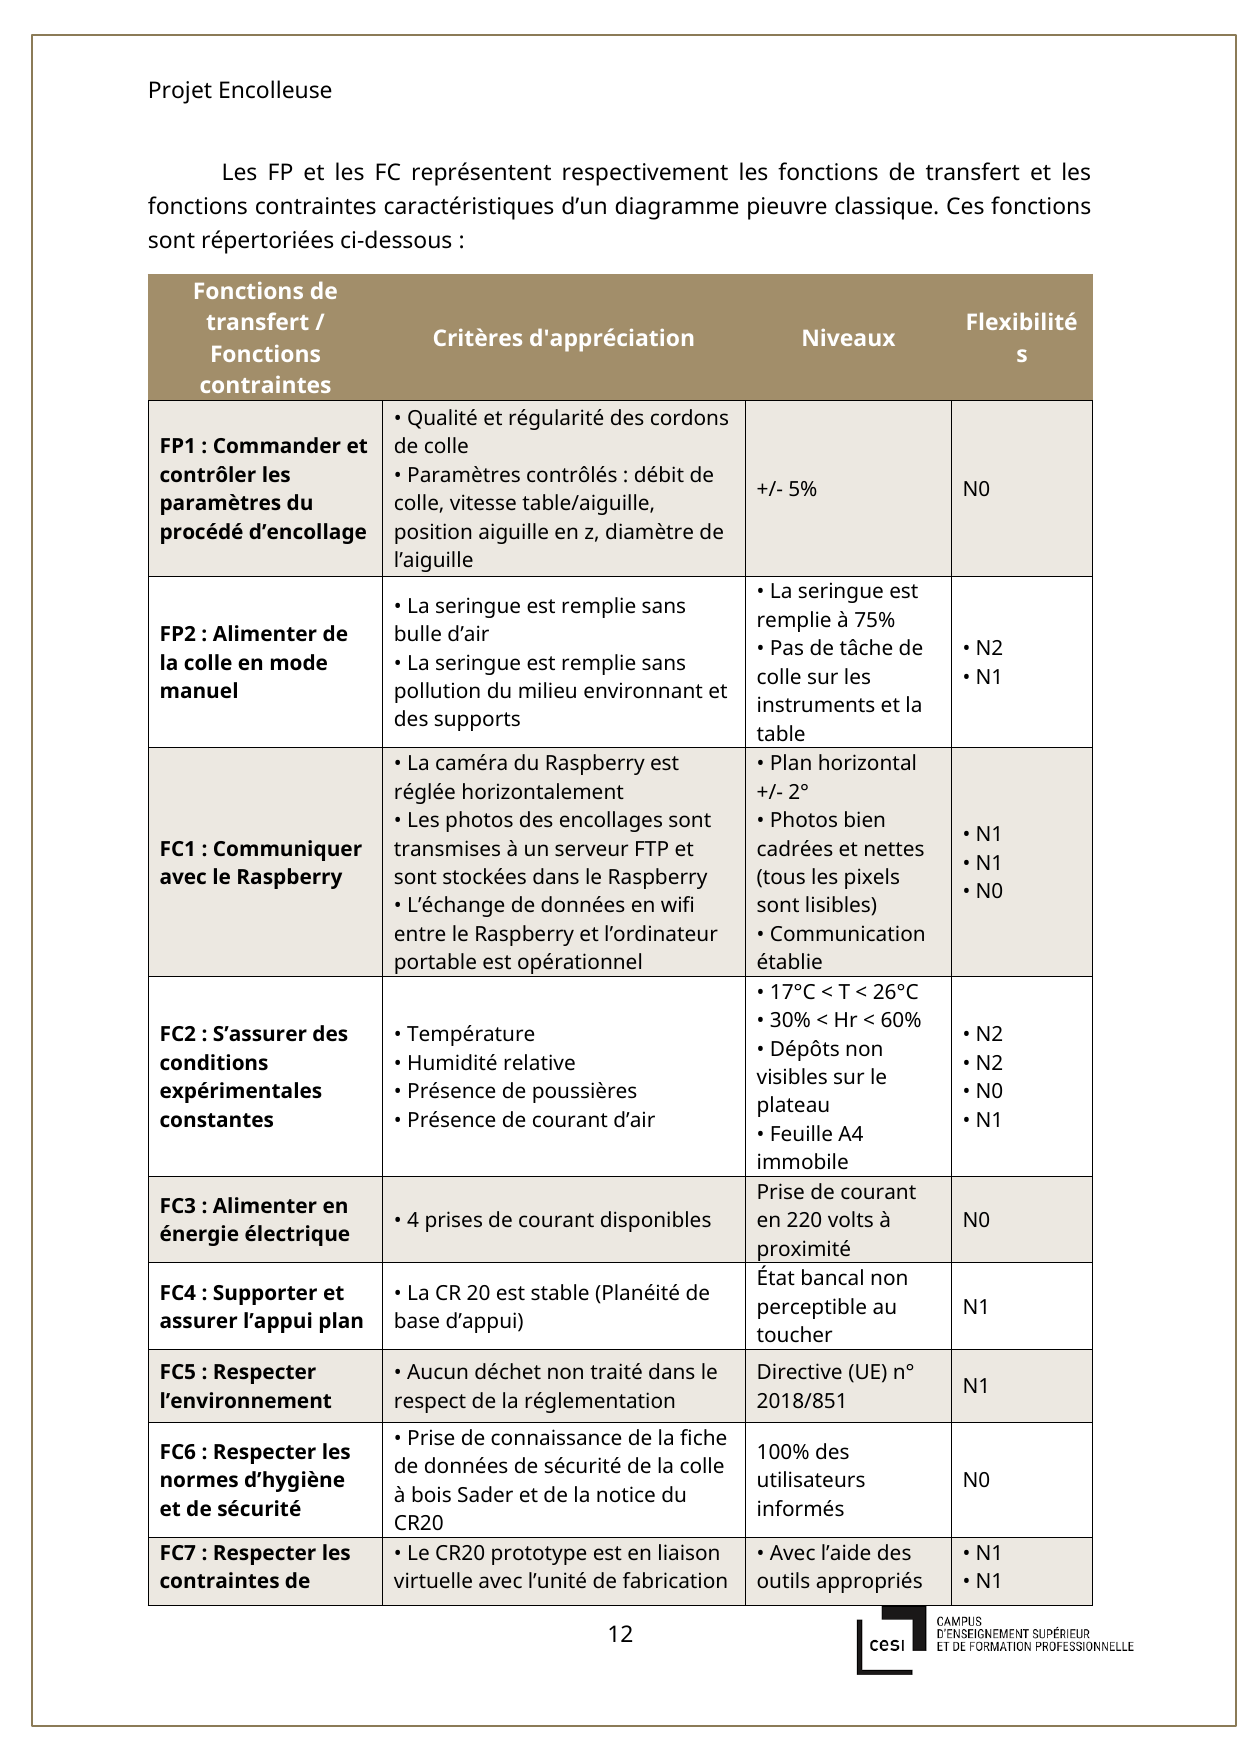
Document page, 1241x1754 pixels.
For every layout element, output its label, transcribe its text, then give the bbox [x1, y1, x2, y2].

table_cell N0 [952, 401, 1092, 576]
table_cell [746, 1538, 951, 1605]
table_cell • N2 • N2 • N0 • N1 [952, 977, 1092, 1176]
table_cell N1 [952, 1350, 1092, 1422]
table_cell FC3 : Alimenter en énergie électrique [149, 1177, 382, 1262]
table_header Fonctions de transfert / Fonctions contraintes [149, 275, 382, 400]
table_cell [383, 1538, 745, 1605]
table_cell FP2 : Alimenter de la colle en mode manuel [149, 577, 382, 747]
table_cell • Qualité et régularité des cordons de colle • Paramètres contrôlés : débit de colle, vitesse table/aiguille, position aiguille en z, diamètre de l’aiguille [383, 401, 745, 576]
table_cell FP1 : Commander et contrôler les paramètres du procédé d’encollage [149, 401, 382, 576]
table_cell N0 [952, 1177, 1092, 1262]
table_cell FC6 : Respecter les normes d’hygiène et de sécurité [149, 1423, 382, 1537]
table_cell • N1 • N1 [952, 1538, 1092, 1605]
table_cell 100% des utilisateurs informés [746, 1423, 951, 1537]
table_header Flexibilités [952, 275, 1092, 400]
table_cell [149, 1538, 382, 1605]
table_cell FC4 : Supporter et assurer l’appui plan [149, 1263, 382, 1349]
table_cell N1 [952, 1263, 1092, 1349]
table_cell • La CR 20 est stable (Planéité de base d’appui) [383, 1263, 745, 1349]
table_cell FC1 : Communiquer avec le Raspberry [149, 748, 382, 976]
table_cell • 4 prises de courant disponibles [383, 1177, 745, 1262]
table_cell • N2 • N1 [952, 577, 1092, 747]
picture [845, 1594, 1144, 1686]
table_cell État bancal non perceptible au toucher [746, 1263, 951, 1349]
table_header Critères d'appréciation [383, 275, 745, 400]
table_cell • Plan horizontal +/- 2° • Photos bien cadrées et nettes (tous les pixels sont lisibles) • Communication établie [746, 748, 951, 976]
table_cell • Prise de connaissance de la fiche de données de sécurité de la colle à bois Sader et de la notice du CR20 [383, 1423, 745, 1537]
table_cell • La seringue est remplie à 75% • Pas de tâche de colle sur les instruments et la table [746, 577, 951, 747]
table_cell Directive (UE) n° 2018/851 [746, 1350, 951, 1422]
table_cell • N1 • N1 • N0 [952, 748, 1092, 976]
table_cell Prise de courant en 220 volts à proximité [746, 1177, 951, 1262]
table_cell • La seringue est remplie sans bulle d’air • La seringue est remplie sans pollution du milieu environnant et des supports [383, 577, 745, 747]
table_cell • 17°C < T < 26°C • 30% < Hr < 60% • Dépôts non visibles sur le plateau • Feuille A4 immobile [746, 977, 951, 1176]
table_header Niveaux [746, 275, 951, 400]
table_cell • La caméra du Raspberry est réglée horizontalement • Les photos des encollages sont transmises à un serveur FTP et sont stockées dans le Raspberry • L’échange de données en wifi entre le Raspberry et l’ordinateur portable est opérationnel [383, 748, 745, 976]
table_cell FC2 : S’assurer des conditions expérimentales constantes [149, 977, 382, 1176]
table_cell +/- 5% [746, 401, 951, 576]
table_cell • Température • Humidité relative • Présence de poussières • Présence de courant d’air [383, 977, 745, 1176]
table_cell • Aucun déchet non traité dans le respect de la réglementation [383, 1350, 745, 1422]
table_cell FC5 : Respecter l’environnement [149, 1350, 382, 1422]
text Les FP et les FC représentent respectivement les fonctions de transfert et les fonctions contraintes caractéristiques d’un diagramme pieuvre classique. Ces fonctions sont répertoriées ci-dessous : [148, 156, 1093, 255]
table_cell N0 [952, 1423, 1092, 1537]
